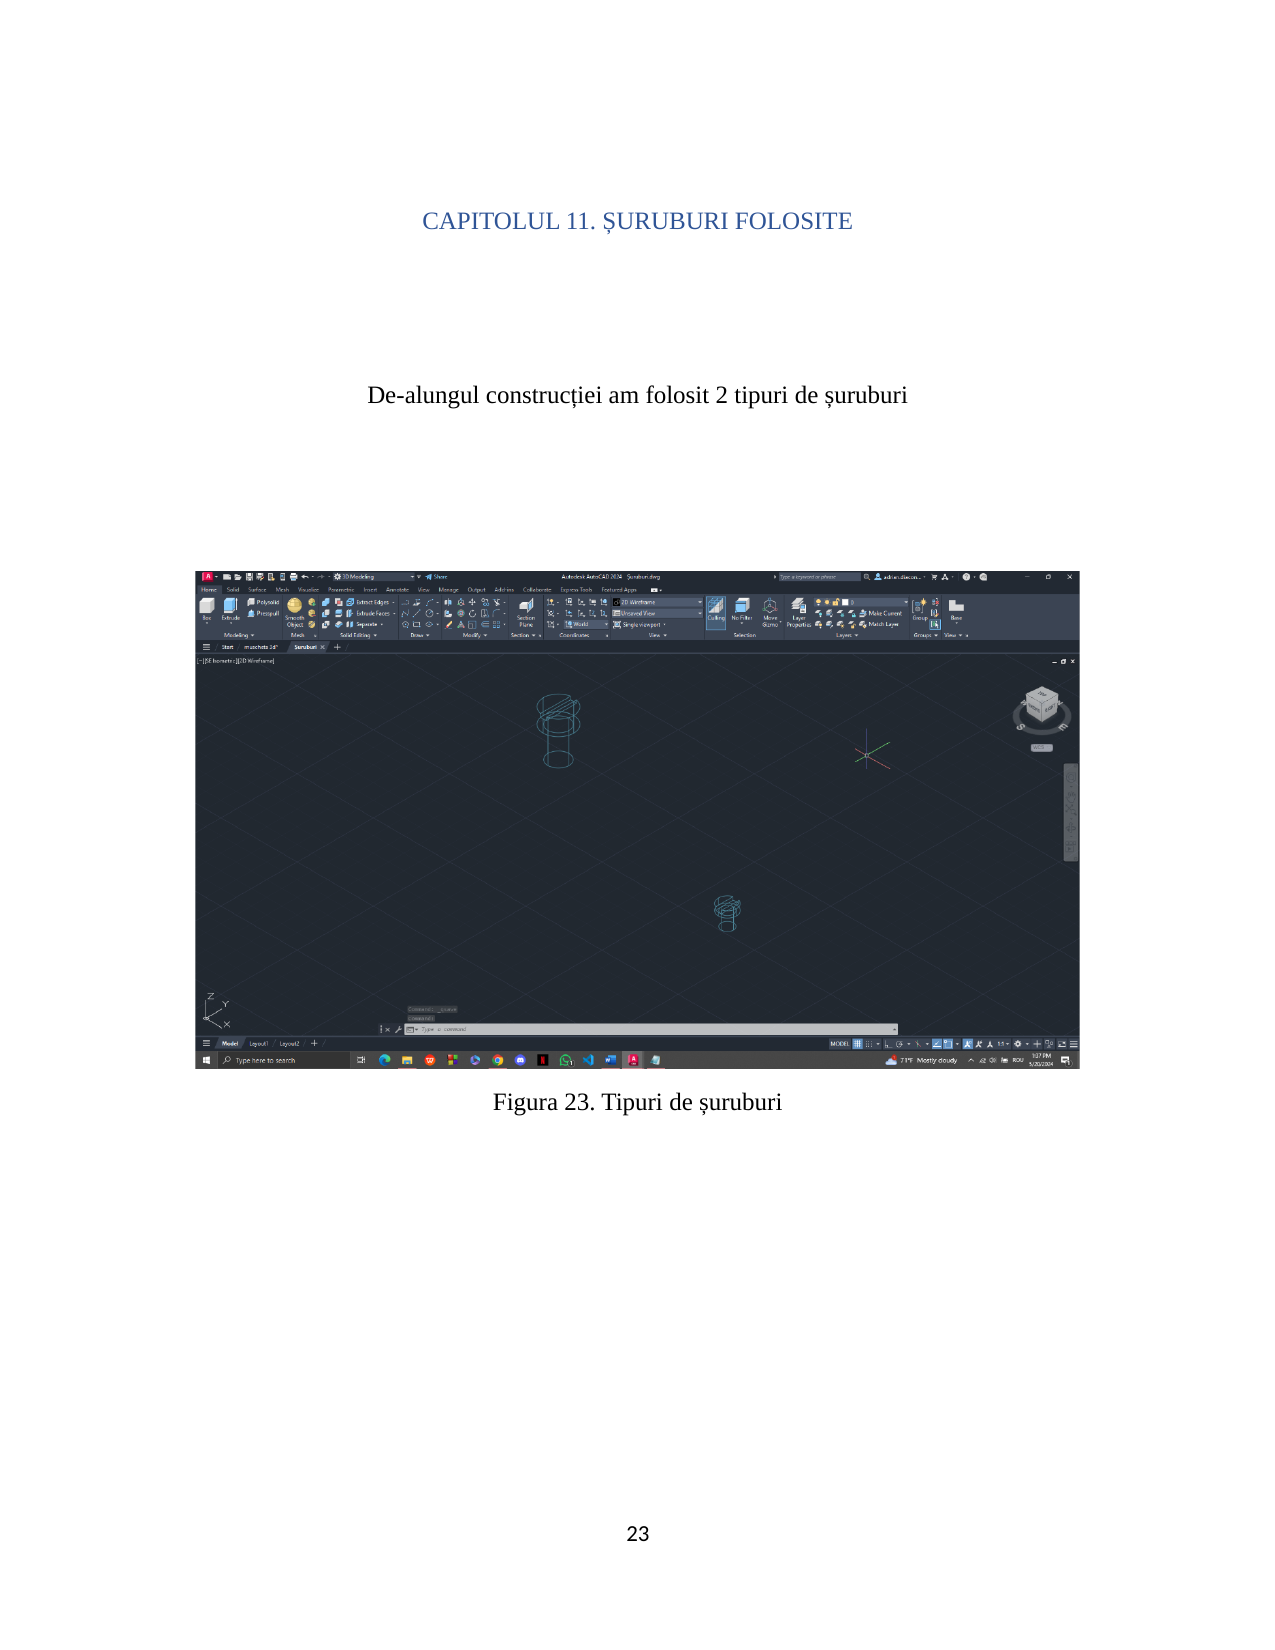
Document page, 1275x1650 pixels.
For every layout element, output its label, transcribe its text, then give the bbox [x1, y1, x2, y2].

text Figura 23. Tipuri de șuruburi [150, 1087, 1125, 1116]
subtitle CAPITOLUL 11. ȘURUBURI FOLOSITE [150, 206, 1125, 235]
text De-alungul construcției am folosit 2 tipuri de șuruburi [150, 380, 1125, 409]
picture [195, 571, 1080, 1069]
